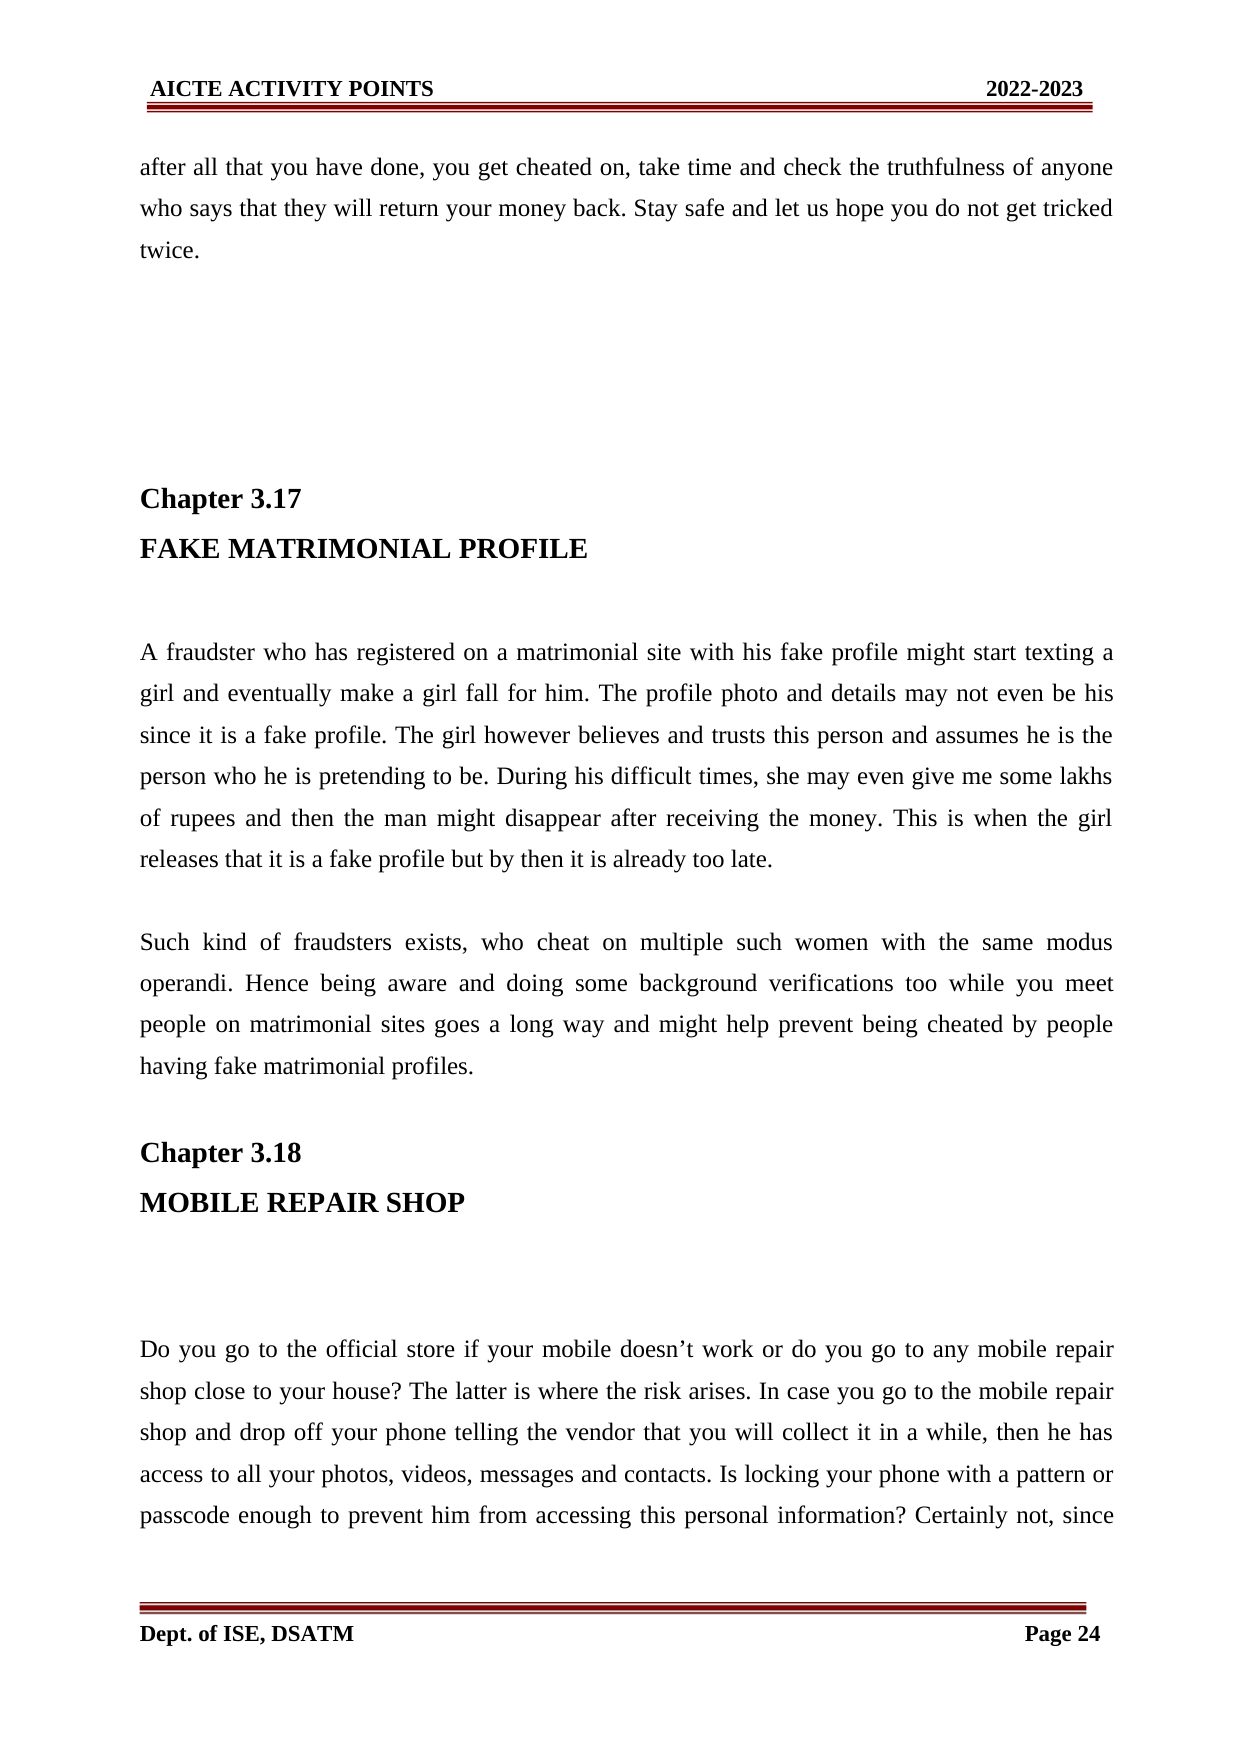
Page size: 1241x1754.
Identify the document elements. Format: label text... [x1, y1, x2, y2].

text FAKE MATRIMONIAL PROFILE [139, 531, 1117, 565]
picture [139, 1602, 1087, 1616]
text MOBILE REPAIR SHOP [139, 1185, 1117, 1219]
text Chapter 3.17 [139, 481, 1117, 514]
text A fraudster who has registered on a matrimonial site with his fake profile might start texting a girl and eventually make a girl fall for him. The profile photo and details may not even be his since it is a fake profile. The girl however believes and trusts this person and assumes he is the person who he is pretending to be. During his difficult times, she may even give me some lakhs of rupees and then the man might disappear after receiving the money. This is when the girl releases that it is a fake profile but by then it is already too late. Such kind of fraudsters exists, who cheat on multiple such women with the same modus operandi. Hence being aware and doing some background verifications too while you meet people on matrimonial sites goes a long way and might help prevent being cheated by people having fake matrimonial profiles. [139, 660, 1115, 1079]
text Chapter 3.18 [139, 1135, 1117, 1169]
